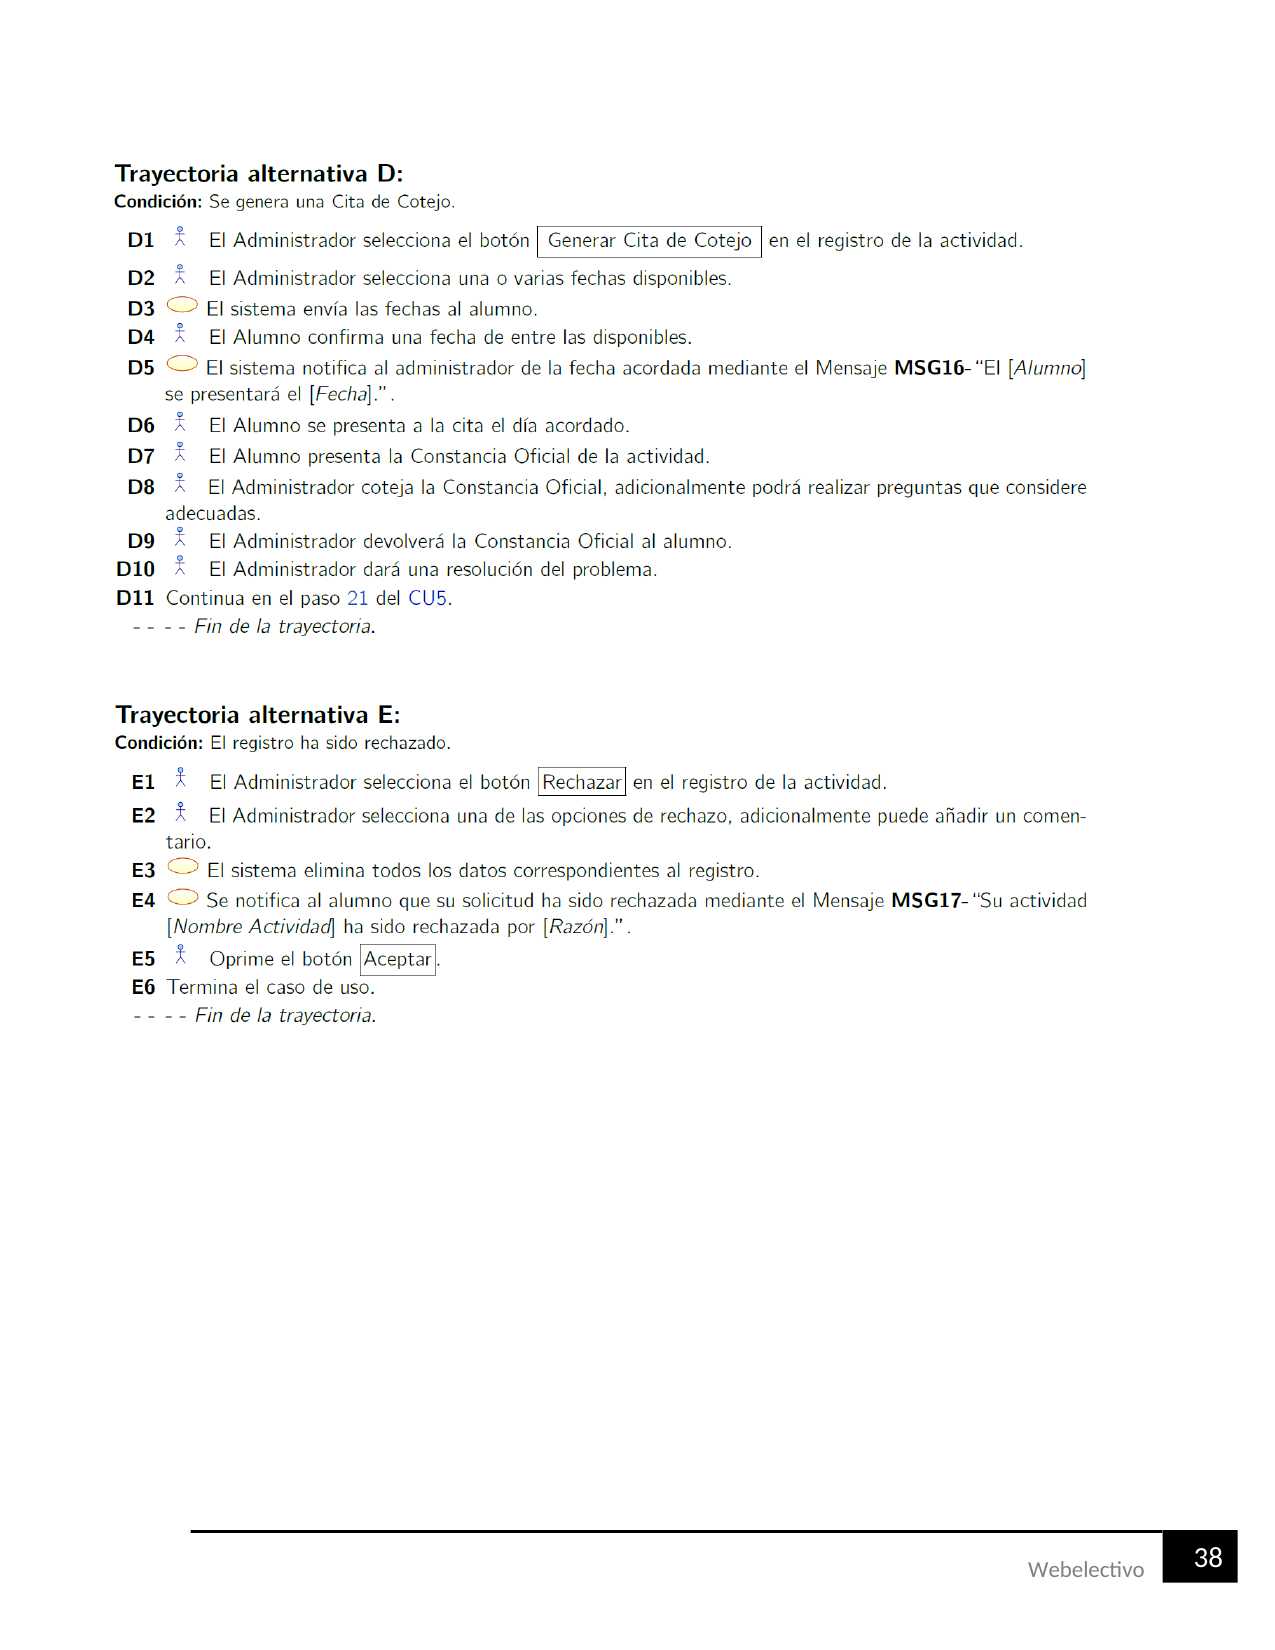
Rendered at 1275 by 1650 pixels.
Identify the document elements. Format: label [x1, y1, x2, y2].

picture [112, 703, 1163, 1027]
picture [112, 150, 1163, 638]
